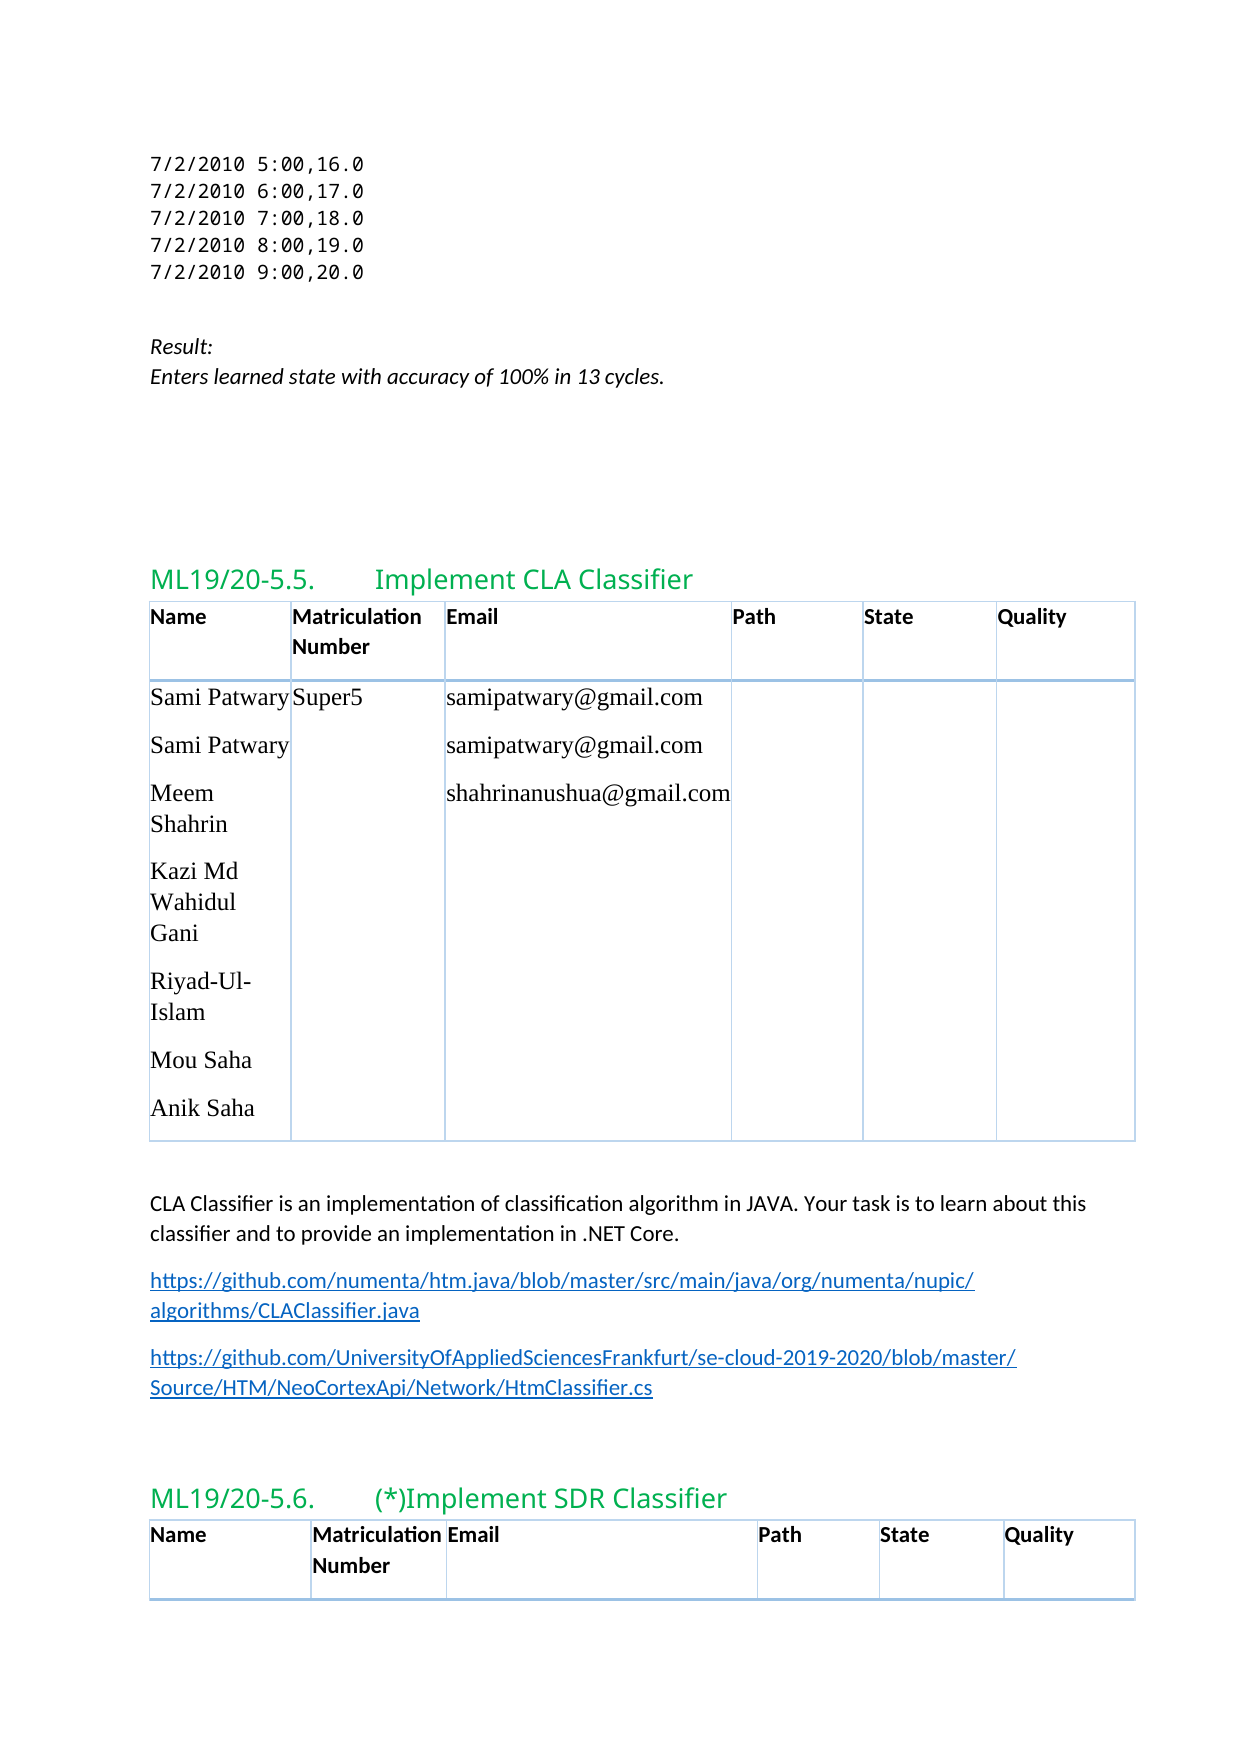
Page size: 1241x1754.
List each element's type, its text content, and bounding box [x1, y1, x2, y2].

table_header Name [150, 602, 290, 679]
table_cell samipatwary@gmail.com samipatwary@gmail.com shahrinanushua@gmail.com [446, 682, 731, 1140]
text https://github.com/UniversityOfAppliedSciencesFrankfurt/se-cloud-2019-2020/blob/master/Source/HTM/NeoCortexApi/Network/HtmClassifier.cs [150, 1343, 1090, 1401]
table_cell [732, 682, 862, 1140]
text https://github.com/numenta/htm.java/blob/master/src/main/java/org/numenta/nupic/algorithms/CLAClassifier.java [150, 1266, 1090, 1324]
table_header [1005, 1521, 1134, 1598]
text (*)Implement SDR Classifier [150, 1479, 1090, 1516]
text CLA Classifier is an implementation of classification algorithm in JAVA. Your task is to learn about this classifier and to provide an implementation in .NET Core. [150, 1189, 1090, 1247]
table_header Quality [997, 602, 1134, 679]
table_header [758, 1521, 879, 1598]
table_cell [997, 682, 1134, 1140]
table_cell Sami Patwary Sami Patwary Meem Shahrin Kazi Md Wahidul Gani Riyad-Ul- Islam Mou Saha Anik Saha [150, 682, 290, 1140]
table_cell [864, 682, 996, 1140]
text 7/2/2010 8:00,19.0 [150, 231, 1090, 258]
table_header Email [447, 1521, 757, 1598]
text Implement CLA Classifier [150, 561, 1090, 598]
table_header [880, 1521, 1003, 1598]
table_header Email [446, 602, 731, 679]
table_header Matriculation Number [312, 1521, 446, 1598]
table_header Name [150, 1521, 310, 1598]
text 7/2/2010 9:00,20.0 [150, 258, 1090, 285]
table_header Matriculation Number [292, 602, 444, 679]
text 7/2/2010 5:00,16.0 [150, 150, 1090, 177]
table_cell Super5 [292, 682, 444, 1140]
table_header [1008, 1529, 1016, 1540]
table_header Path [732, 602, 862, 679]
text 7/2/2010 6:00,17.0 [150, 177, 1090, 204]
text Result: Enters learned state with accuracy of 100% in 13 cycles. [150, 332, 1090, 390]
text 7/2/2010 7:00,18.0 [150, 204, 1090, 231]
table_header State [864, 602, 996, 679]
